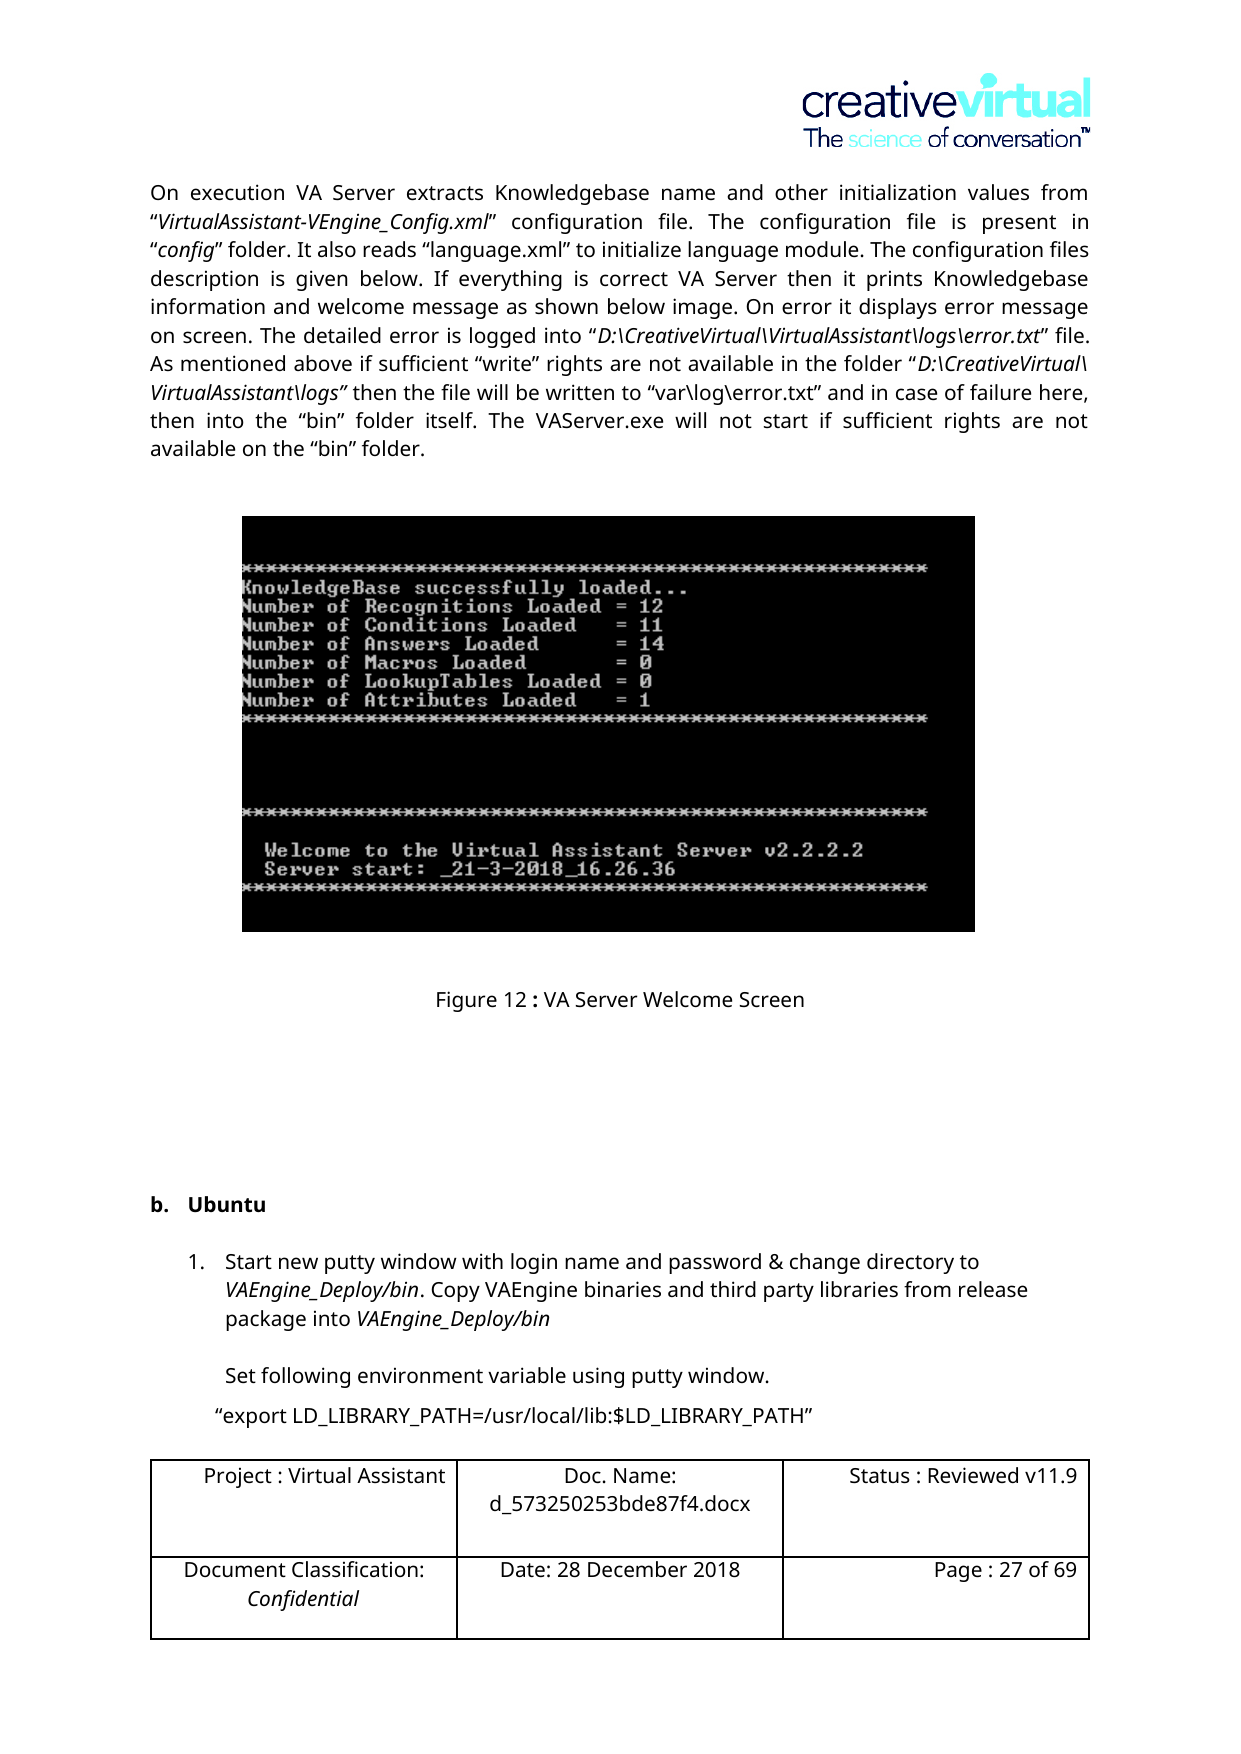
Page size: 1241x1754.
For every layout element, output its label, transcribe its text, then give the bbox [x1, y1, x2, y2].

list Start new putty window with login name and password & change directory to VAEngine_Deploy/bin. Copy VAEngine binaries and third party libraries from release package into VAEngine_Deploy/bin [187, 1247, 1090, 1332]
list Ubuntu [150, 1190, 1090, 1218]
list Set following environment variable using putty window. [225, 1361, 1090, 1389]
picture [242, 516, 975, 932]
text “export LD_LIBRARY_PATH=/usr/local/lib:$LD_LIBRARY_PATH” [150, 1402, 1090, 1430]
picture [802, 73, 1091, 147]
text Figure 12 : VA Server Welcome Screen [150, 985, 1090, 1014]
text On execution VA Server extracts Knowledgebase name and other initialization values from “VirtualAssistant-VEngine_Config.xml” configuration file. The configuration file is present in “config” folder. It also reads “language.xml” to initialize language module. The configuration files description is given below. If everything is correct VA Server then it prints Knowledgebase information and welcome message as shown below image. On error it displays error message on screen. The detailed error is logged into “D:\CreativeVirtual\VirtualAssistant\logs\error.txt” file. As mentioned above if sufficient “write” rights are not available in the folder “D:\CreativeVirtual\VirtualAssistant\logs” then the file will be written to “var\log\error.txt” and in case of failure here, then into the “bin” folder itself. The VAServer.exe will not start if sufficient rights are not available on the “bin” folder. [150, 178, 1090, 463]
